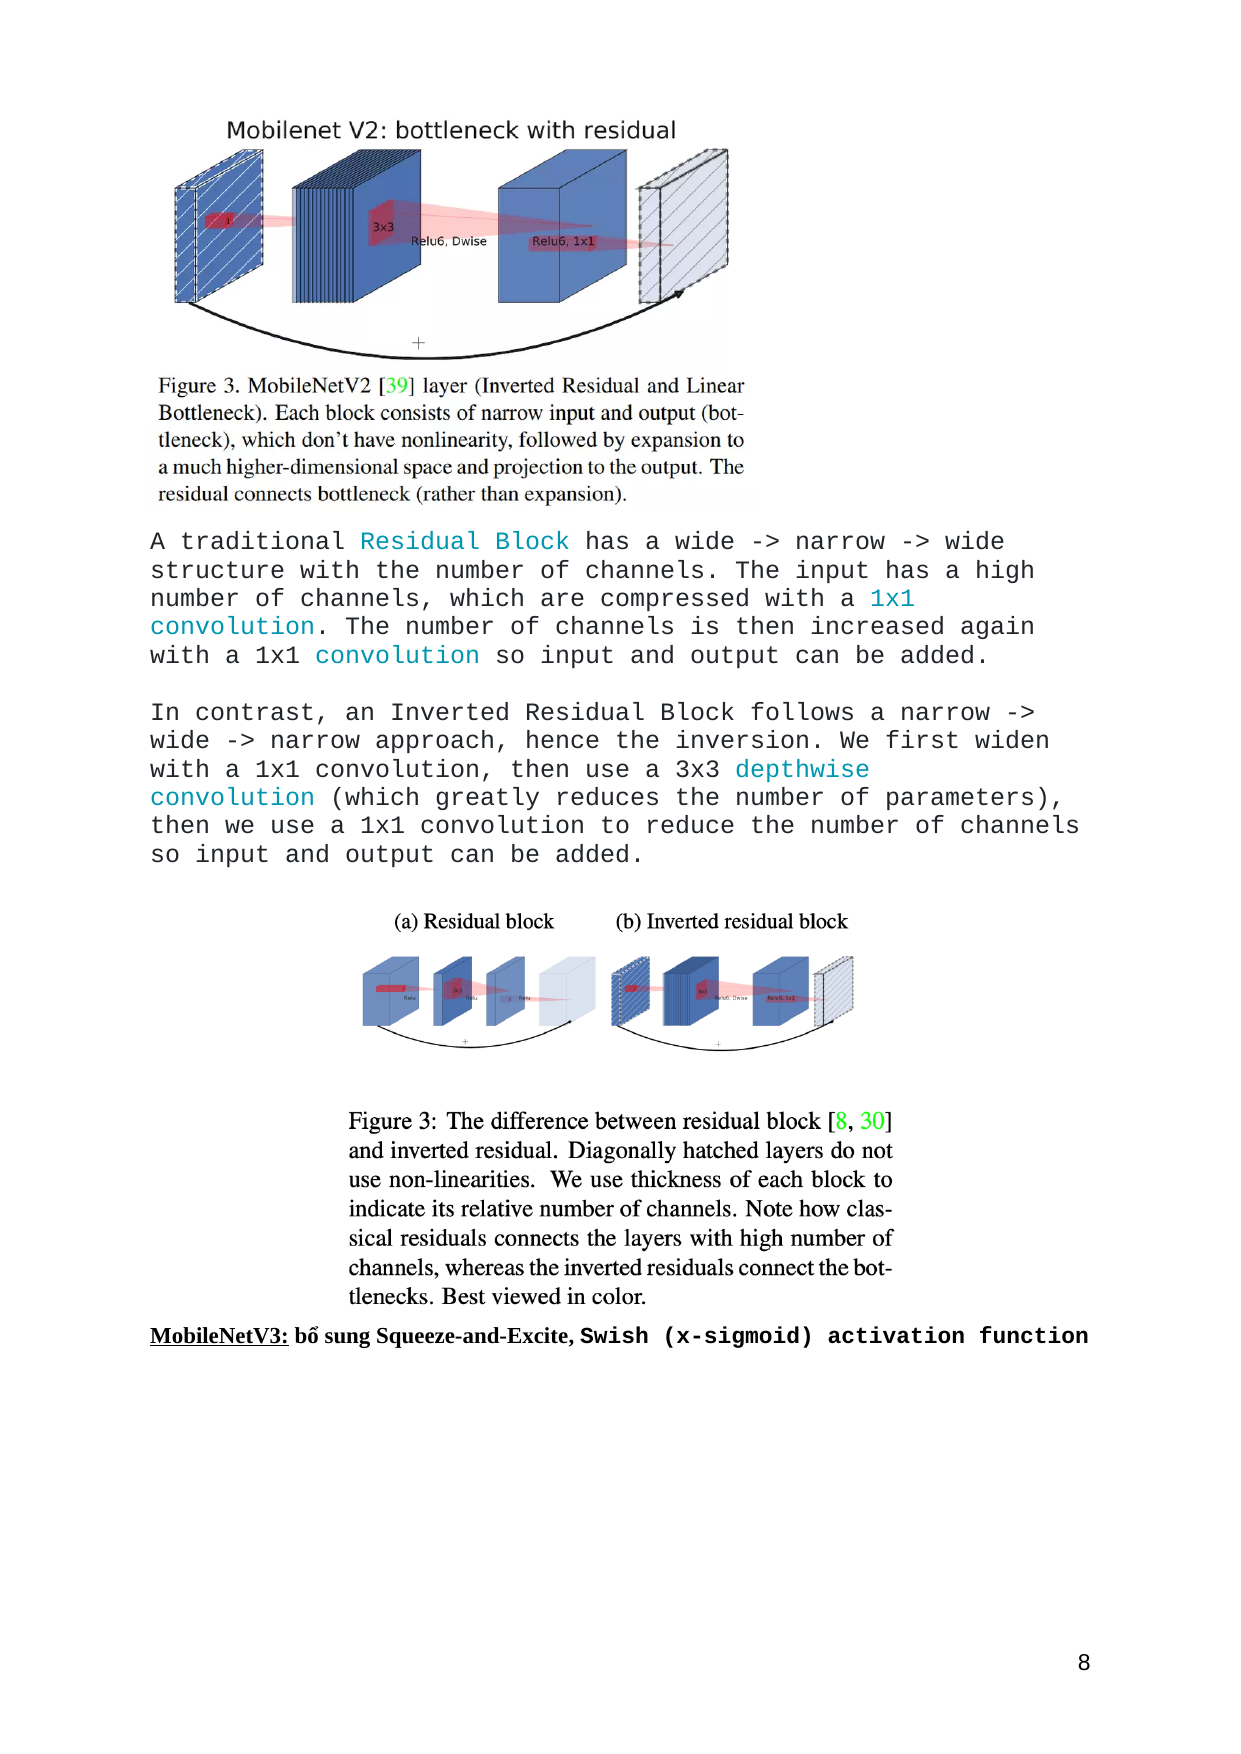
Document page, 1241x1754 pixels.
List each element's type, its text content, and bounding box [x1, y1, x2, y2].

text In contrast, an Inverted Residual Block follows a narrow -> wide -> narrow approach, hence the inversion. We first widen with a 1x1 convolution, then use a 3x3 depthwise convolution (which greatly reduces the number of parameters), then we use a 1x1 convolution to reduce the number of channels so input and output can be added. [150, 700, 1090, 870]
picture [330, 898, 910, 1319]
picture [150, 103, 756, 511]
text MobileNetV3: bổ sung Squeeze-and-Excite, Swish (x-sigmoid) activation function [150, 1322, 1090, 1351]
text A traditional Residual Block has a wide -> narrow -> wide structure with the number of channels. The input has a high number of channels, which are compressed with a 1x1 convolution. The number of channels is then increased again with a 1x1 convolution so input and output can be added. [150, 529, 1090, 671]
